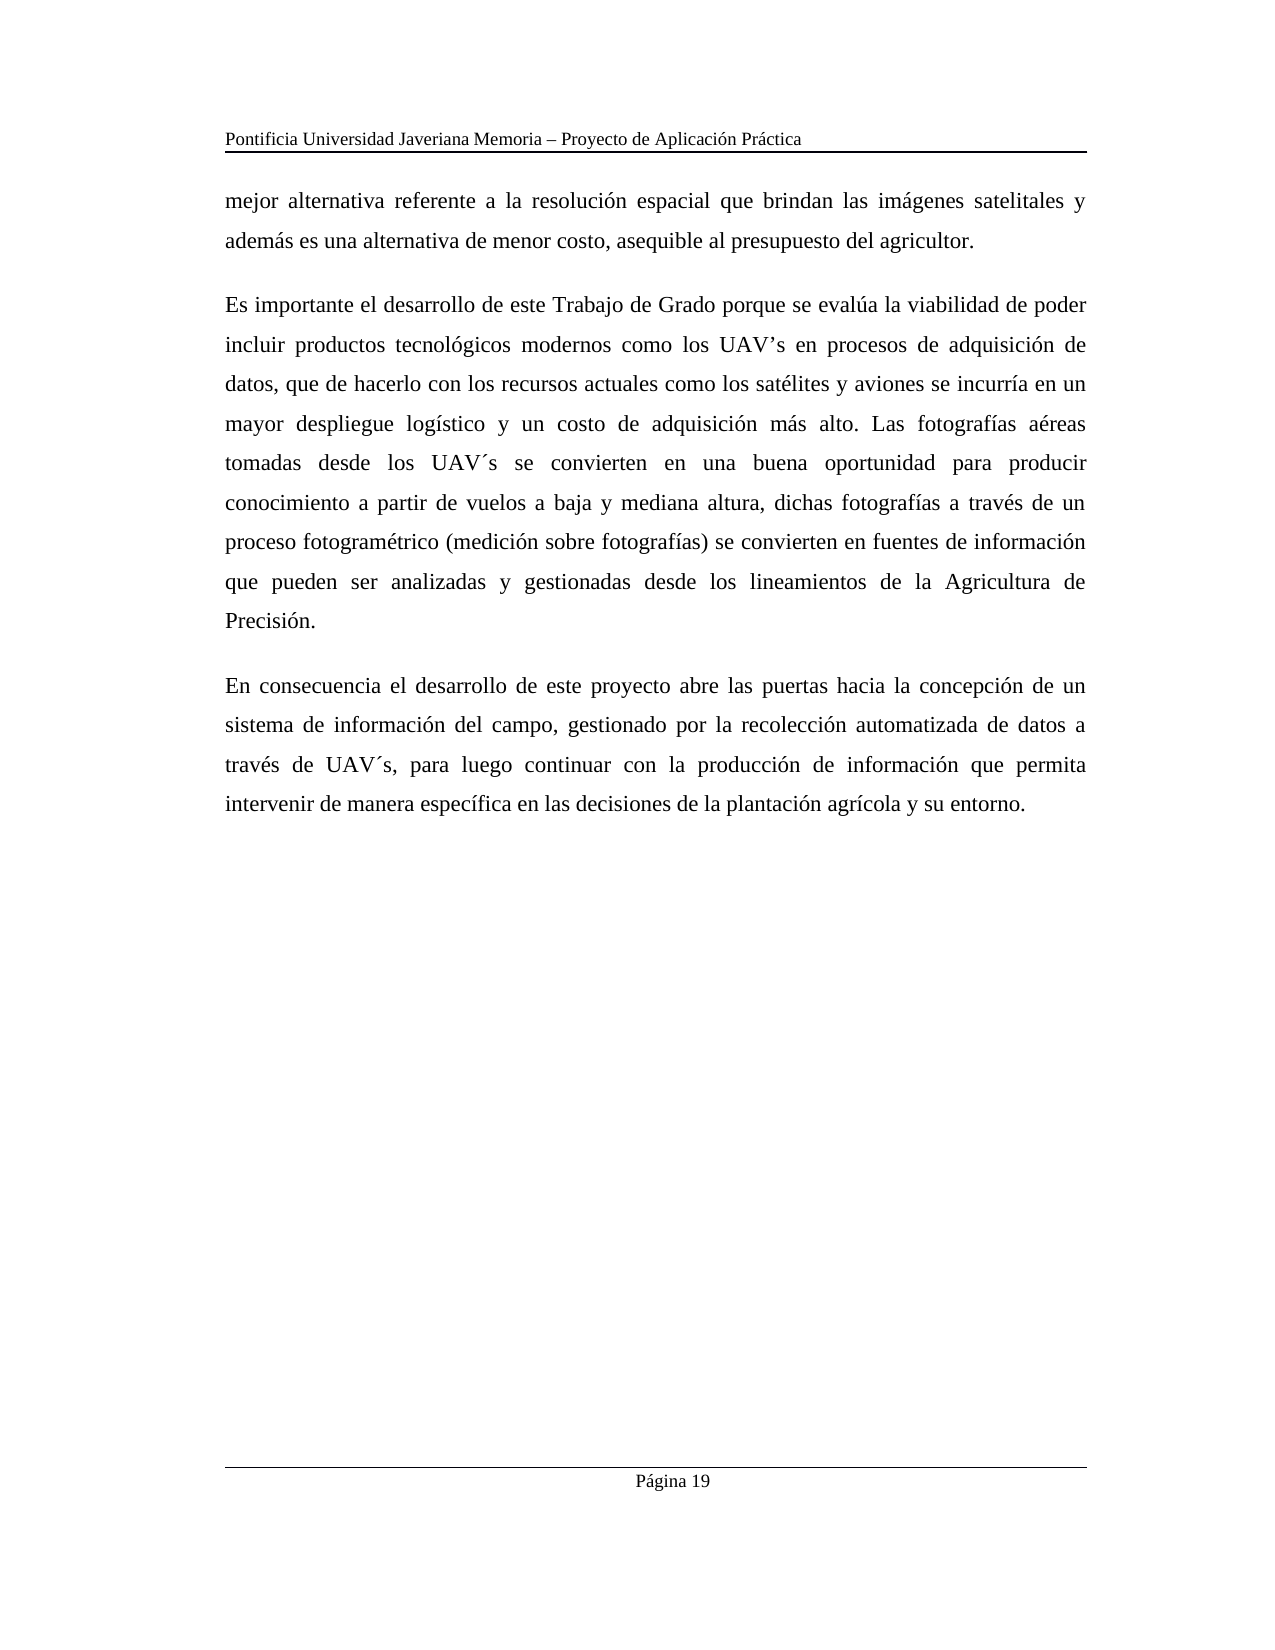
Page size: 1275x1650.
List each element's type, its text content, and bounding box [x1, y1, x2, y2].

text En consecuencia el desarrollo de este proyecto abre las puertas hacia la concepción de un sistema de información del campo, gestionado por la recolección automatizada de datos a través de UAV´s, para luego continuar con la producción de información que permita intervenir de manera específica en las decisiones de la plantación agrícola y su entorno. [225, 672, 1087, 817]
text Es importante el desarrollo de este Trabajo de Grado porque se evalúa la viabilidad de poder incluir productos tecnológicos modernos como los UAV’s en procesos de adquisición de datos, que de hacerlo con los recursos actuales como los satélites y aviones se incurría en un mayor despliegue logístico y un costo de adquisición más alto. Las fotografías aéreas tomadas desde los UAV´s se convierten en una buena oportunidad para producir conocimiento a partir de vuelos a baja y mediana altura, dichas fotografías a través de un proceso fotogramétrico (medición sobre fotografías) se convierten en fuentes de información que pueden ser analizadas y gestionadas desde los lineamientos de la Agricultura de Precisión. [225, 291, 1087, 634]
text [225, 187, 1087, 253]
